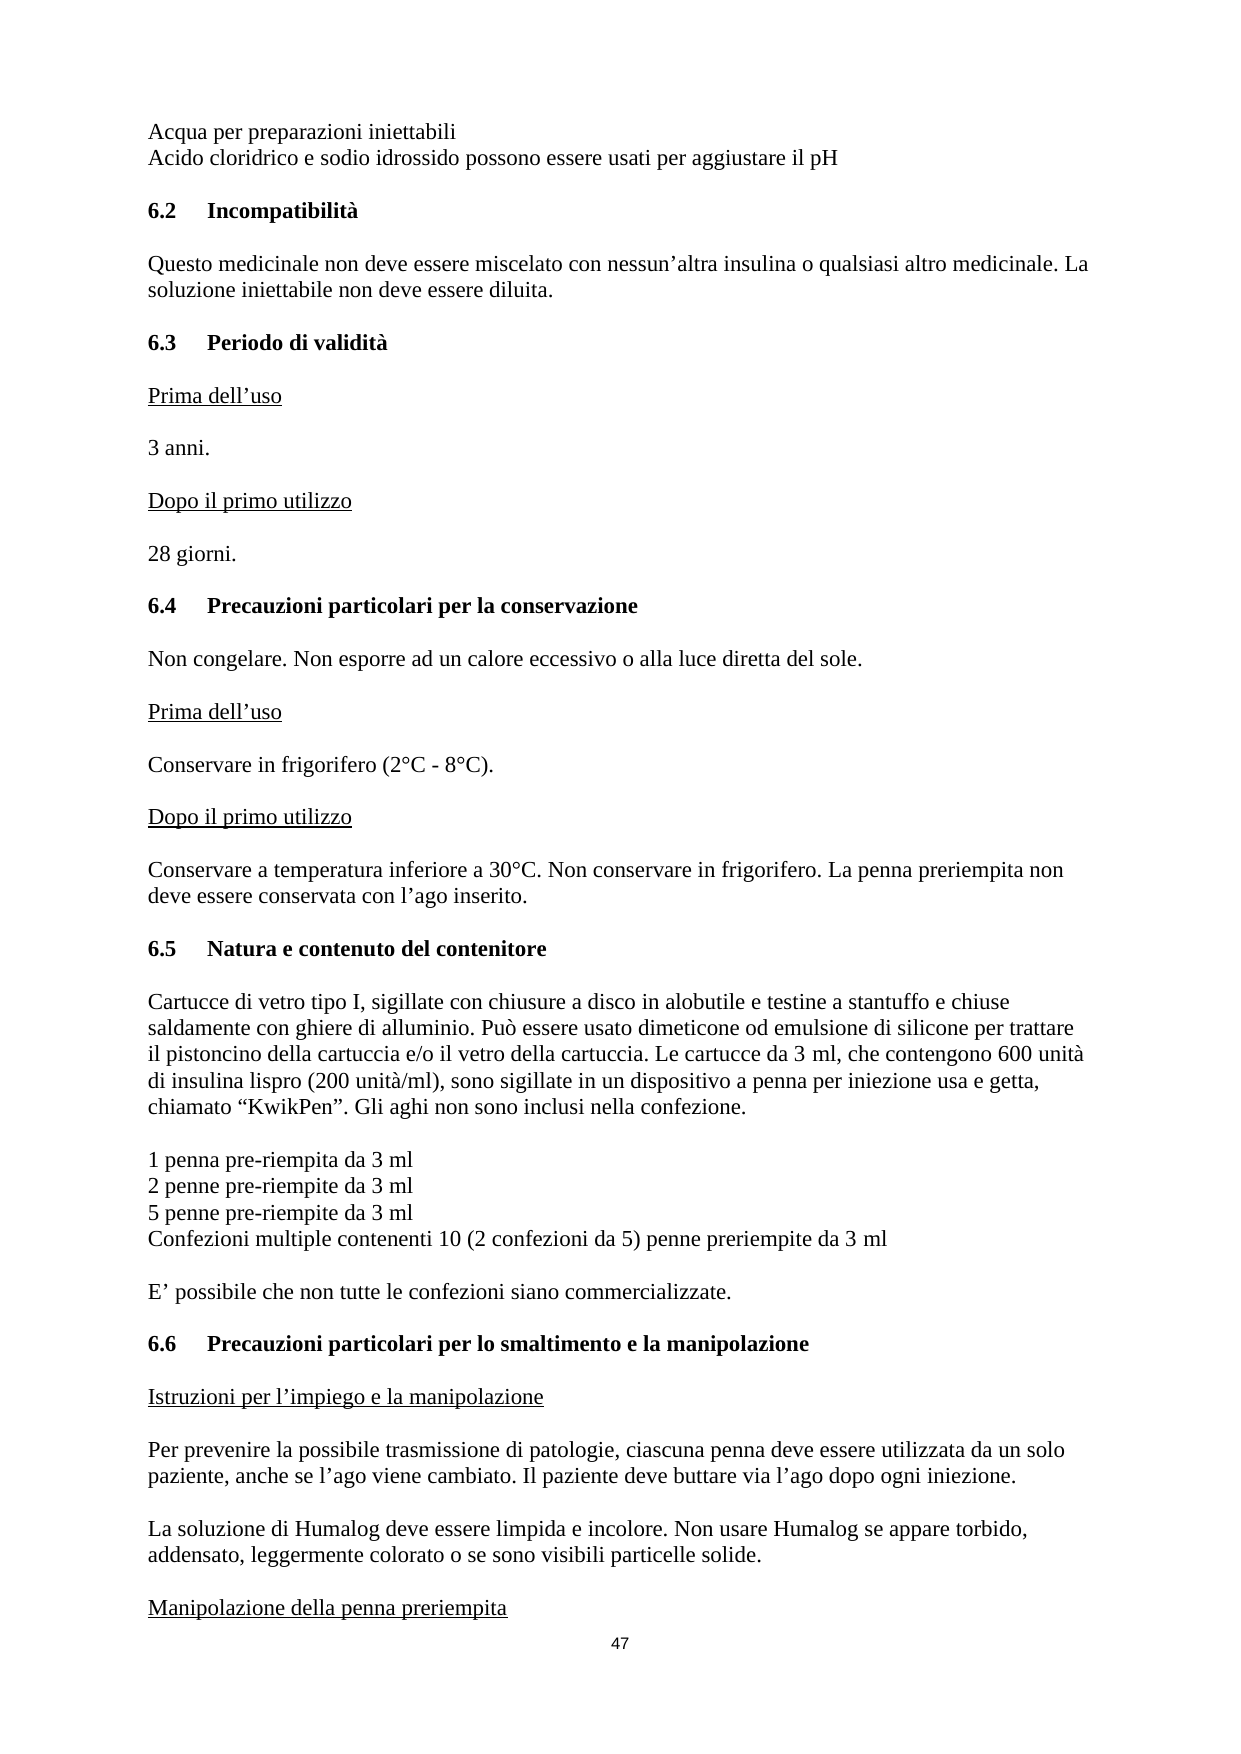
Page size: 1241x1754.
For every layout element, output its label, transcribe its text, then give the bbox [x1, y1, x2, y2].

text Istruzioni per l’impiego e la manipolazione [148, 1383, 1091, 1409]
text Prima dell’uso [148, 698, 1092, 724]
text Questo medicinale non deve essere miscelato con nessun’altra insulina o qualsiasi altro medicinale. La soluzione iniettabile non deve essere diluita. [148, 250, 1092, 303]
text 6.4 Precauzioni particolari per la conservazione [148, 592, 1091, 619]
text 6.6 Precauzioni particolari per lo smaltimento e la manipolazione [148, 1330, 1091, 1357]
text Acqua per preparazioni iniettabili [148, 118, 1091, 144]
text 5 penne pre-riempite da 3 ml [148, 1199, 1091, 1225]
text Dopo il primo utilizzo [148, 487, 1091, 513]
text 6.2 Incompatibilità [148, 197, 1091, 223]
text 1 penna pre-riempita da 3 ml [148, 1146, 1091, 1172]
text Conservare a temperatura inferiore a 30°C. Non conservare in frigorifero. La penna preriempita non deve essere conservata con l’ago inserito. [148, 856, 1091, 909]
text Manipolazione della penna preriempita [148, 1594, 1091, 1620]
text Dopo il primo utilizzo [148, 803, 1091, 830]
text 28 giorni. [148, 540, 1092, 566]
text 2 penne pre-riempite da 3 ml [148, 1172, 1091, 1199]
text Confezioni multiple contenenti 10 (2 confezioni da 5) penne preriempite da 3 ml [148, 1225, 1091, 1251]
text E’ possibile che non tutte le confezioni siano commercializzate. [148, 1278, 1091, 1304]
text 6.3 Periodo di validità [148, 329, 1091, 355]
text La soluzione di Humalog deve essere limpida e incolore. Non usare Humalog se appare torbido, addensato, leggermente colorato o se sono visibili particelle solide. [148, 1515, 1091, 1568]
text Conservare in frigorifero (2°C - 8°C). [148, 751, 1091, 777]
text Prima dell’uso [148, 382, 1092, 408]
text Acido cloridrico e sodio idrossido possono essere usati per aggiustare il pH [148, 144, 1091, 171]
text Cartucce di vetro tipo I, sigillate con chiusure a disco in alobutile e testine a stantuffo e chiuse saldamente con ghiere di alluminio. Può essere usato dimeticone od emulsione di silicone per trattare il pistoncino della cartuccia e/o il vetro della cartuccia. Le cartucce da 3 ml, che contengono 600 unità di insulina lispro (200 unità/ml), sono sigillate in un dispositivo a penna per iniezione usa e getta, chiamato “KwikPen”. Gli aghi non sono inclusi nella confezione. [148, 988, 1091, 1119]
text Per prevenire la possibile trasmissione di patologie, ciascuna penna deve essere utilizzata da un solo paziente, anche se l’ago viene cambiato. Il paziente deve buttare via l’ago dopo ogni iniezione. [148, 1436, 1091, 1488]
text Non congelare. Non esporre ad un calore eccessivo o alla luce diretta del sole. [148, 645, 1091, 672]
text 3 anni. [148, 434, 1092, 461]
text 6.5 Natura e contenuto del contenitore [148, 935, 1091, 961]
